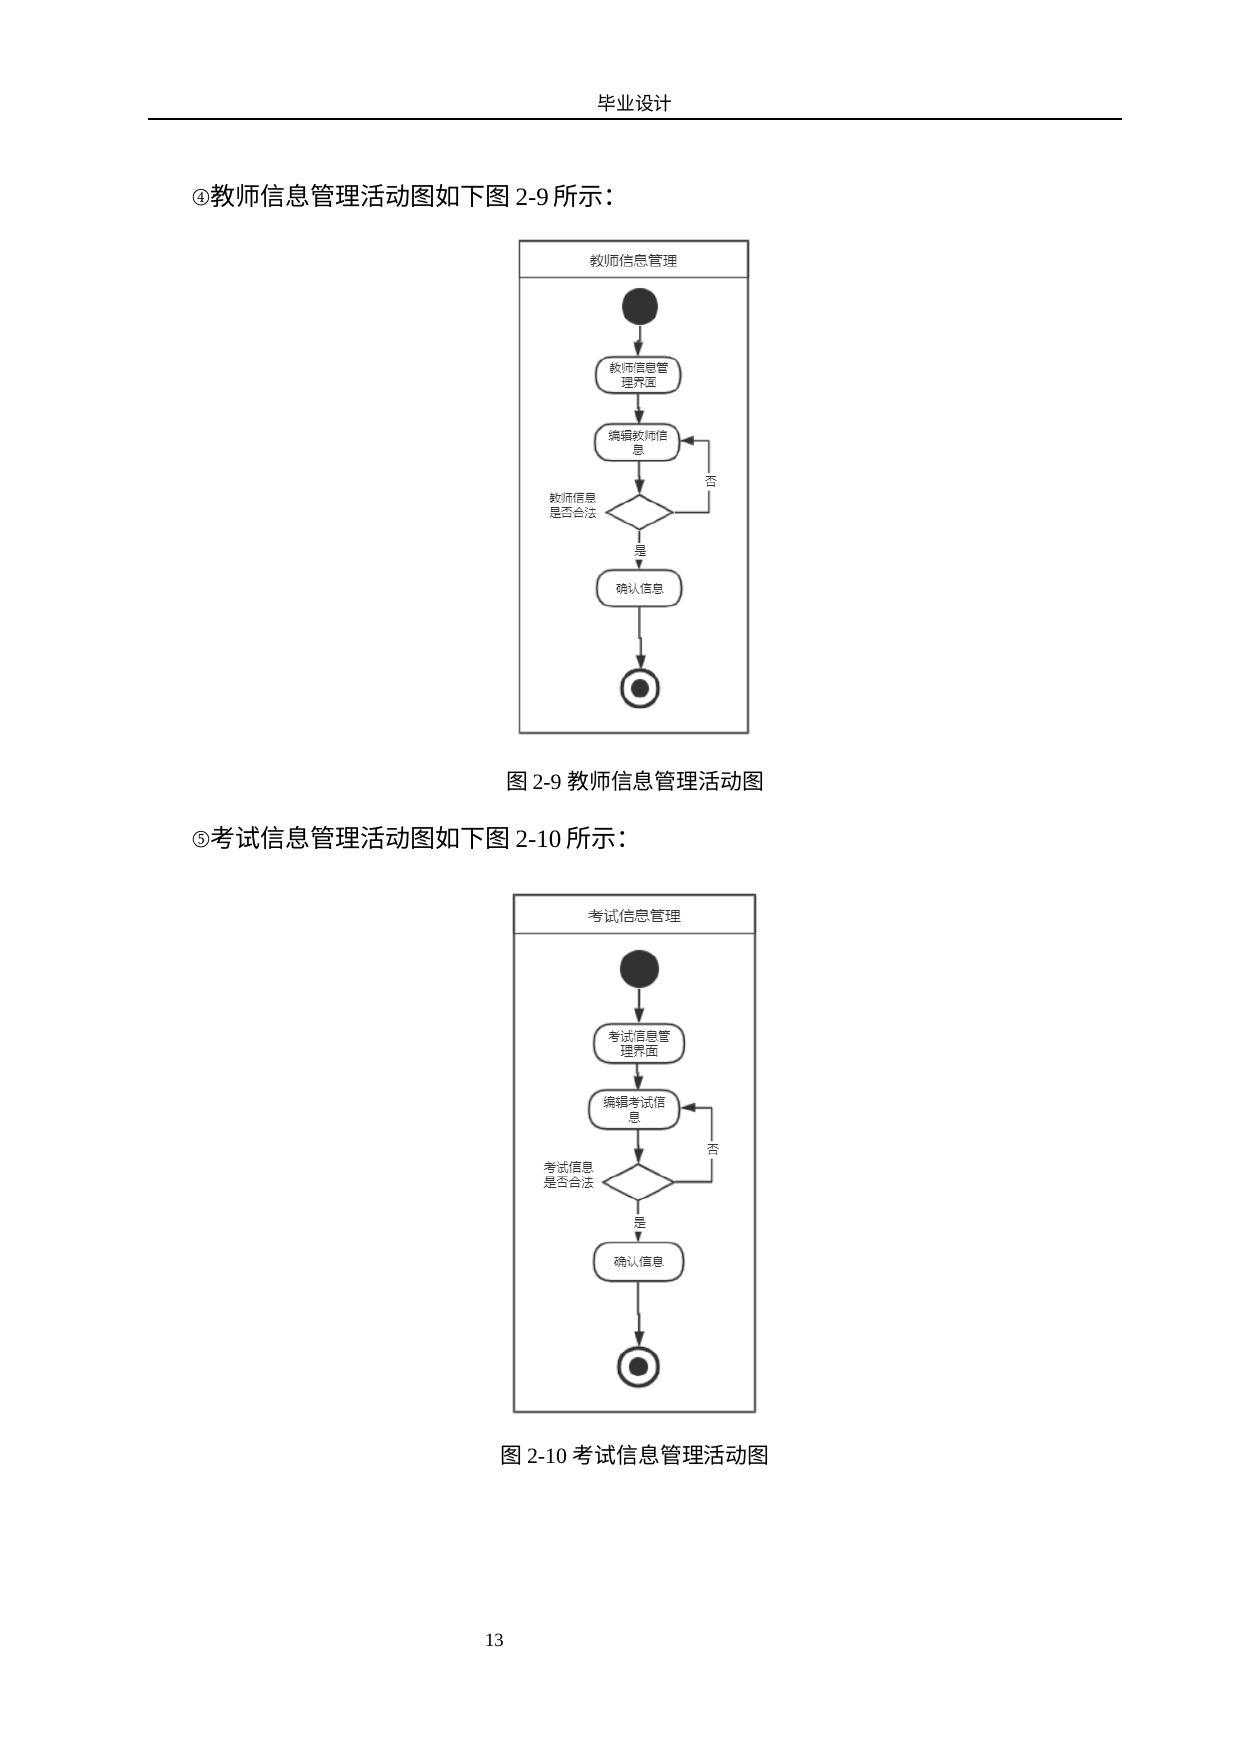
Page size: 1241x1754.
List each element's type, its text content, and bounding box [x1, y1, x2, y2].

text 图2-10 考试信息管理活动图 [148, 1438, 1122, 1470]
picture [509, 236, 761, 739]
text ⑤考试信息管理活动图如下图2-10所示： [148, 804, 1122, 869]
text ④教师信息管理活动图如下图2-9所示： [148, 162, 1122, 227]
picture [508, 889, 762, 1419]
text 图2-9 教师信息管理活动图 [148, 763, 1122, 796]
